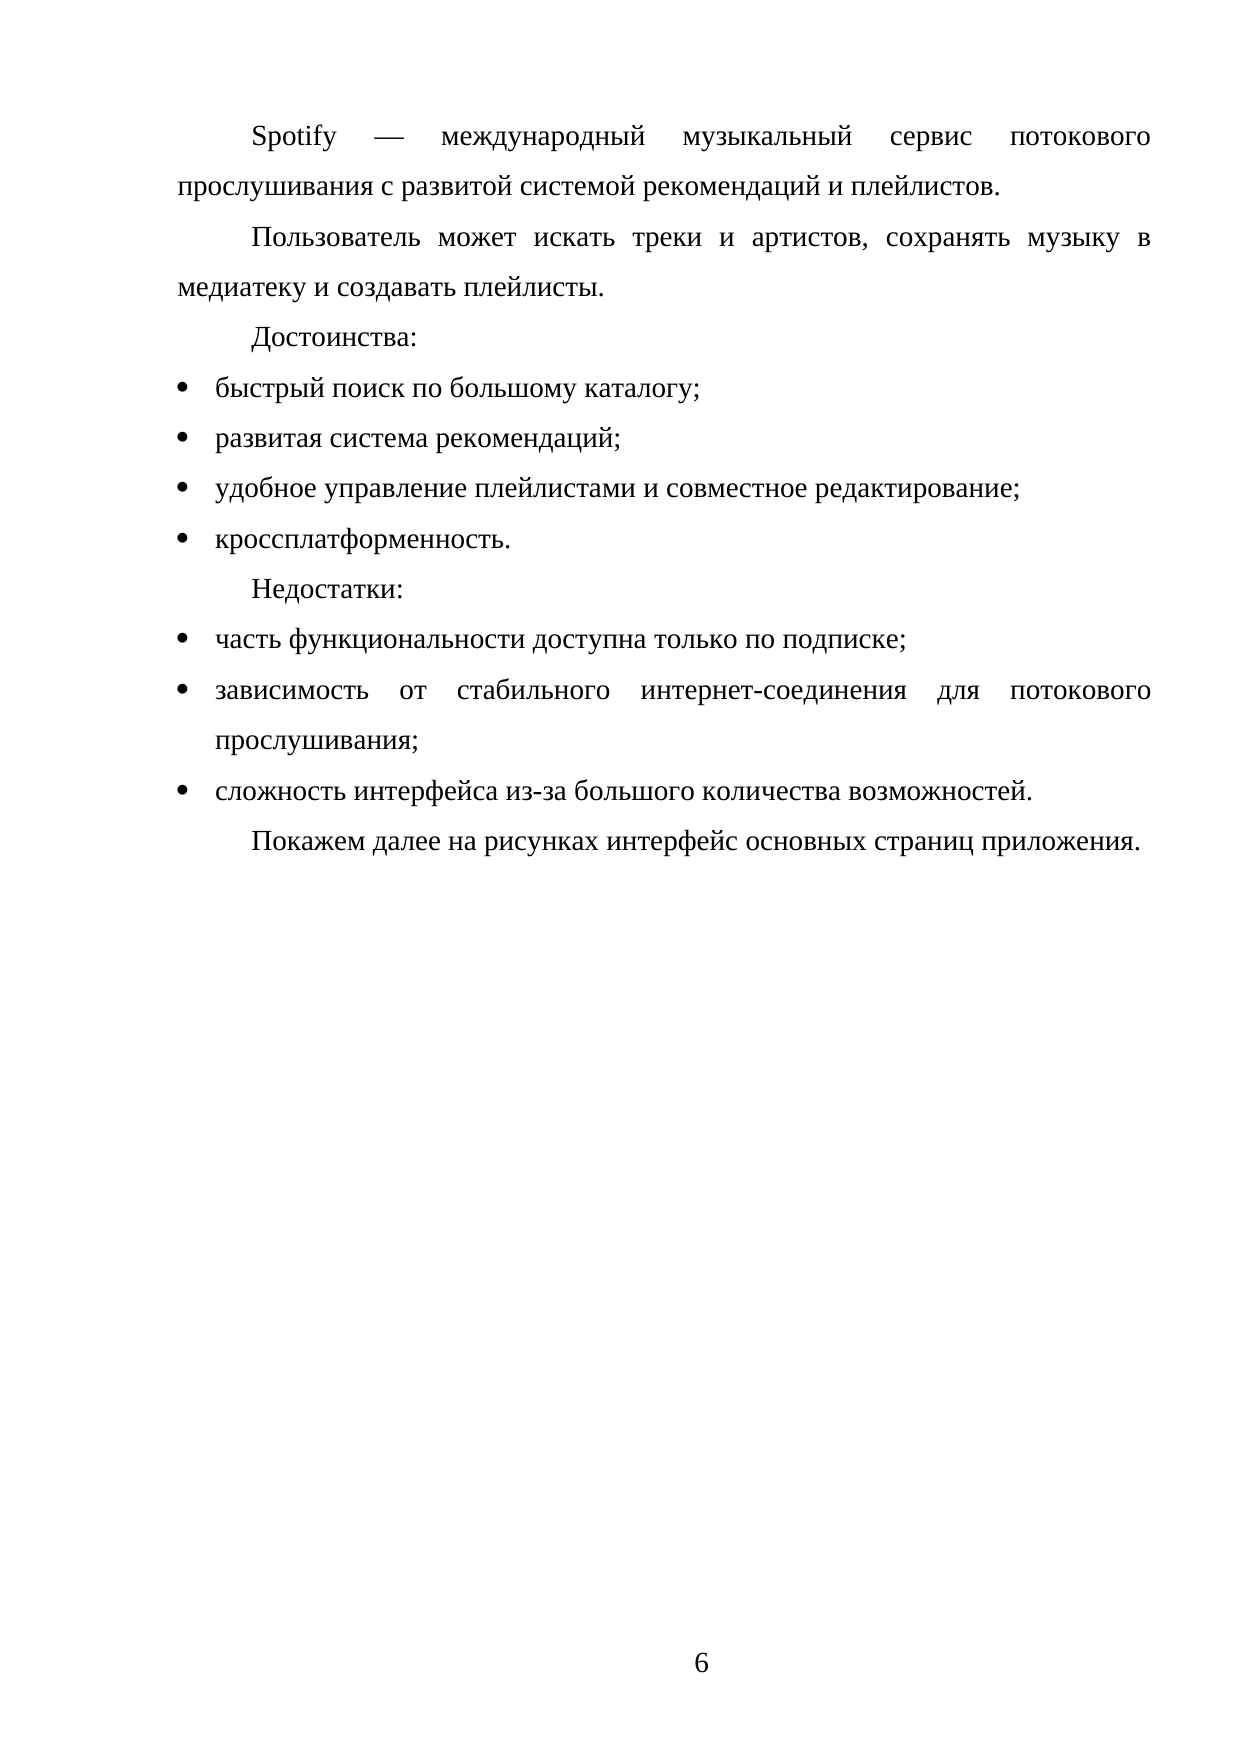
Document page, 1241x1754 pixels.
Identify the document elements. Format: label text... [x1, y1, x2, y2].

list быстрый поиск по большому каталогу; [177, 370, 1152, 403]
list часть функциональности доступна только по подписке; [177, 622, 1152, 655]
text Достоинства: [177, 319, 1152, 353]
list зависимость от стабильного интернет-соединения для потокового прослушивания; [177, 672, 1152, 756]
text Недостатки: [177, 571, 1152, 605]
list сложность интерфейса из-за большого количества возможностей. [177, 773, 1152, 806]
list удобное управление плейлистами и совместное редактирование; [177, 471, 1152, 504]
text Покажем далее на рисунках интерфейс основных страниц приложения. [177, 823, 1152, 857]
text Spotify — международный музыкальный сервис потокового прослушивания с развитой системой рекомендаций и плейлистов. [177, 118, 1152, 202]
list развитая система рекомендаций; [177, 420, 1152, 454]
text Пользователь может искать треки и артистов, сохранять музыку в медиатеку и создавать плейлисты. [177, 219, 1152, 303]
list кроссплатформенность. [177, 521, 1152, 554]
